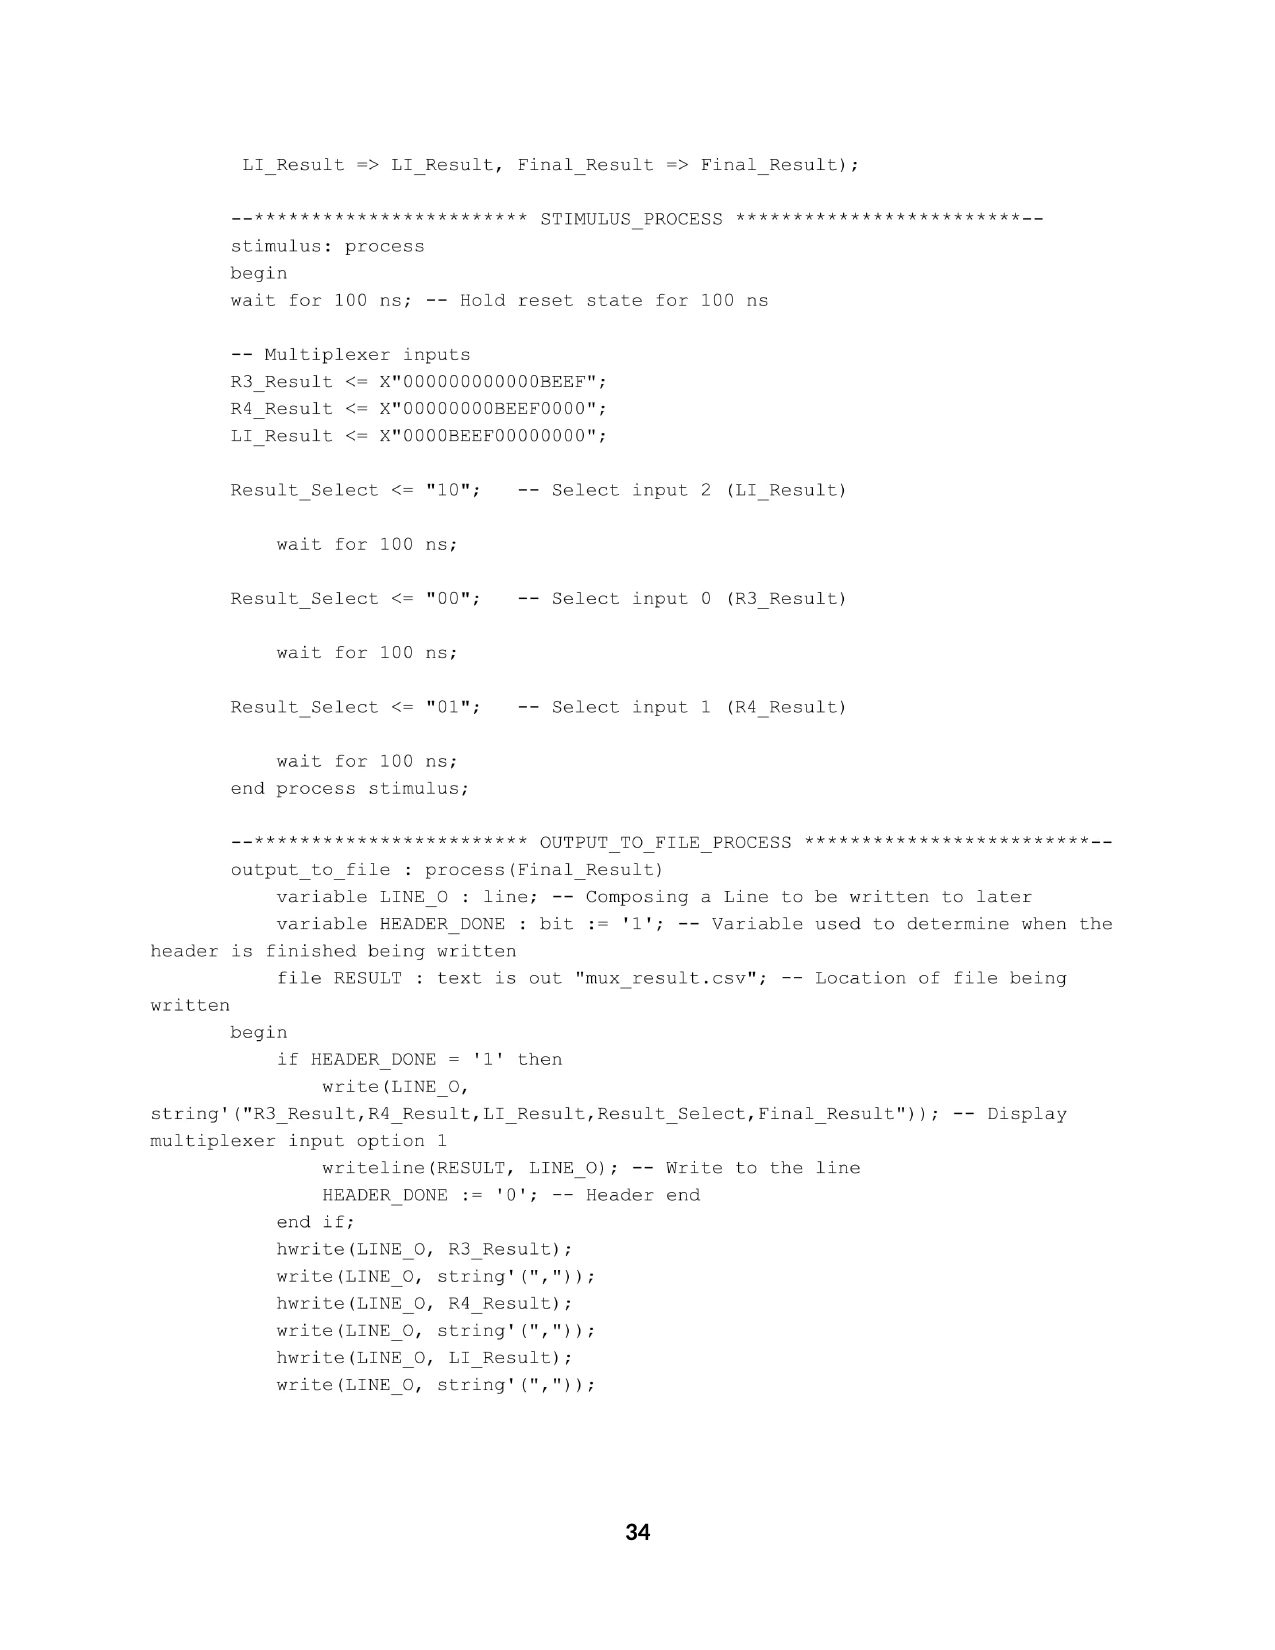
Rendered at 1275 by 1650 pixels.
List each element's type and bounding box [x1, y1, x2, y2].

picture [150, 150, 1125, 1412]
